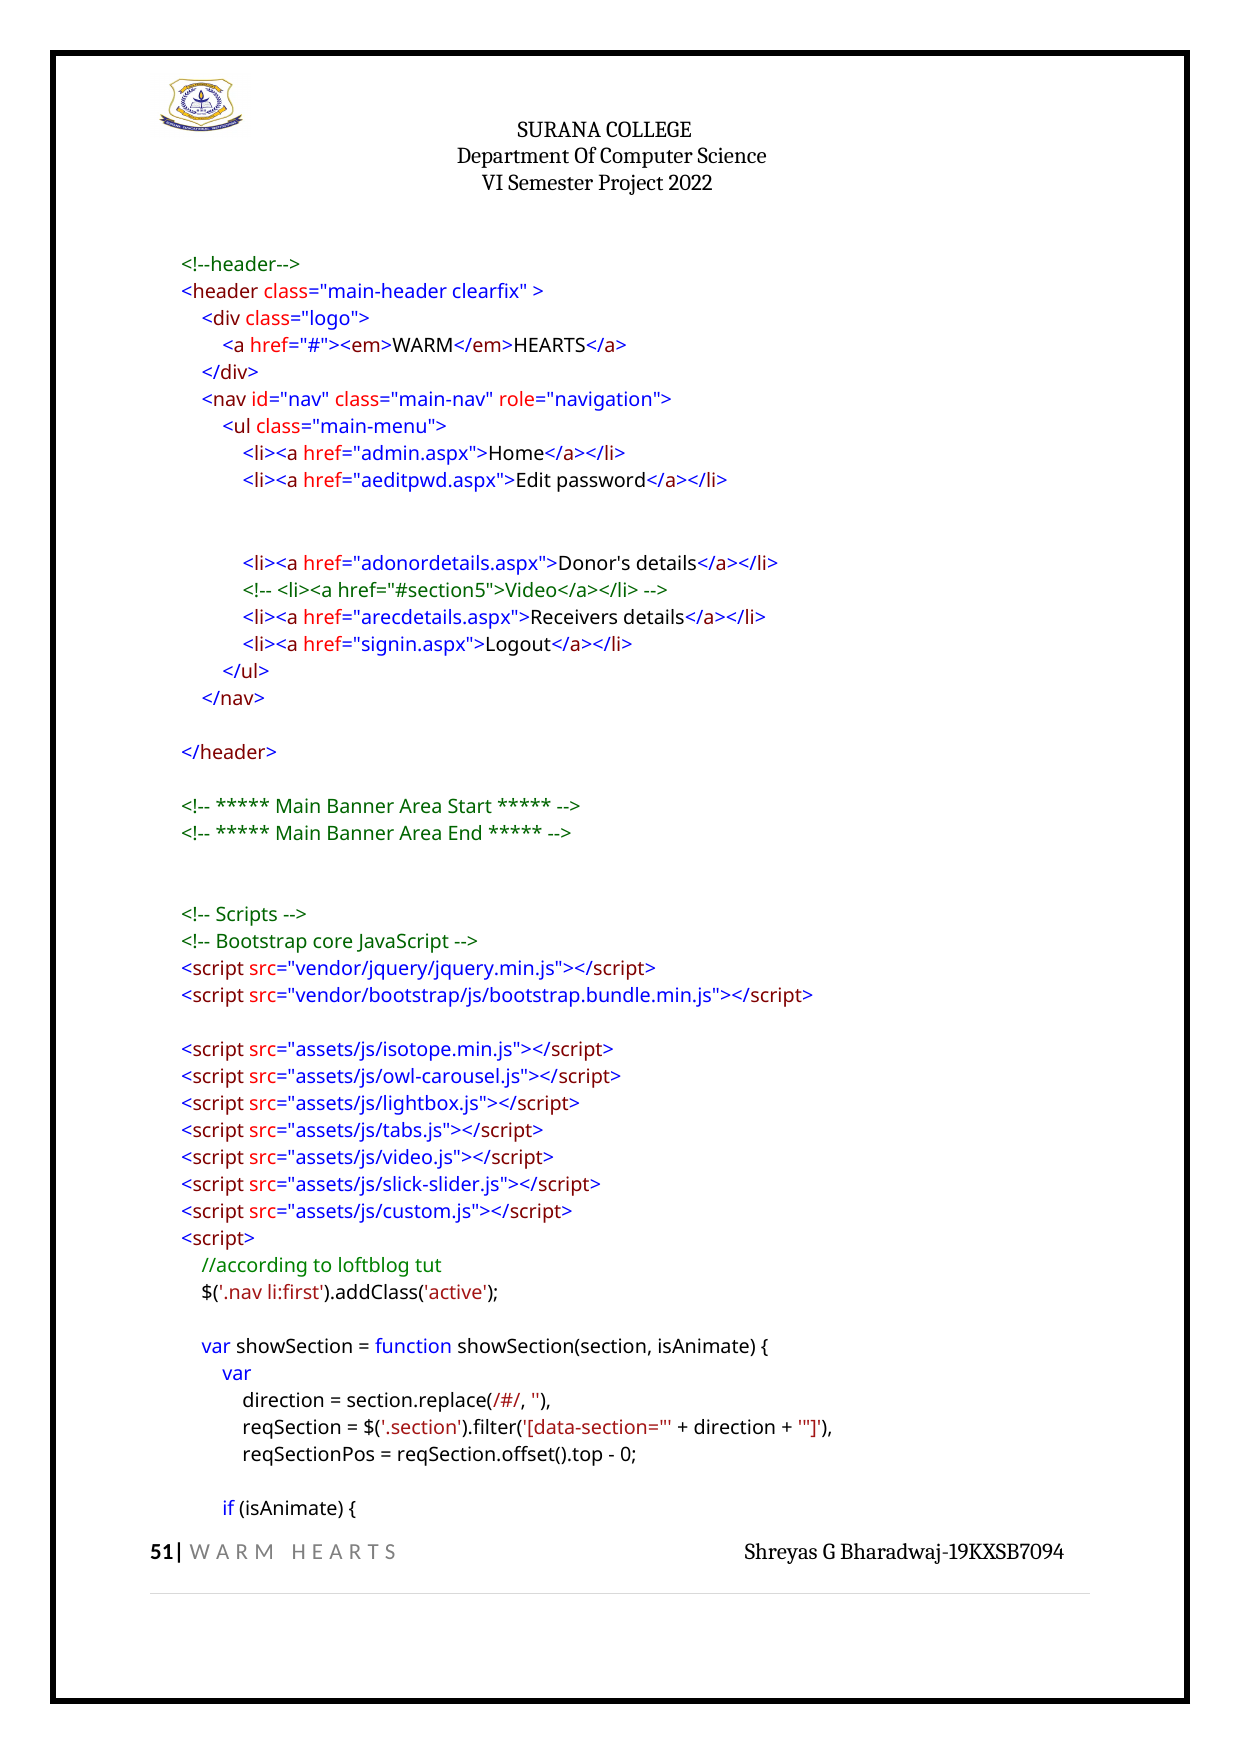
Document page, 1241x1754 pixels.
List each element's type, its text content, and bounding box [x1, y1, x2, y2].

text <!-- Bootstrap core JavaScript --> [150, 927, 1090, 954]
text if (isAnimate) { [150, 1494, 1090, 1521]
text <!-- ***** Main Banner Area End ***** --> [150, 819, 1090, 846]
text <script src="assets/js/tabs.js"></script> [150, 1116, 1090, 1143]
text <li><a href="arecdetails.aspx">Receivers details</a></li> [150, 603, 1090, 631]
text reqSectionPos = reqSection.offset().top - 0; [150, 1440, 1090, 1467]
text <script> [150, 1224, 1090, 1251]
text <script src="assets/js/video.js"></script> [150, 1143, 1090, 1170]
text <script src="assets/js/lightbox.js"></script> [150, 1089, 1090, 1116]
text <script src="vendor/jquery/jquery.min.js"></script> [150, 954, 1090, 981]
text <div class="logo"> [150, 305, 1090, 332]
text direction = section.replace(/#/, ''), [150, 1386, 1090, 1413]
text <script src="assets/js/isotope.min.js"></script> [150, 1035, 1090, 1062]
text <ul class="main-menu"> [150, 413, 1090, 439]
text reqSection = $('.section').filter('[data-section="' + direction + '"]'), [150, 1413, 1090, 1440]
text <a href="#"><em>WARM</em>HEARTS</a> [150, 332, 1090, 359]
text <nav id="nav" class="main-nav" role="navigation"> [150, 386, 1090, 413]
text $('.nav li:first').addClass('active'); [150, 1278, 1090, 1305]
text </header> [150, 738, 1090, 765]
text <script src="assets/js/custom.js"></script> [150, 1197, 1090, 1224]
text <li><a href="admin.aspx">Home</a></li> [150, 439, 1090, 467]
text <script src="vendor/bootstrap/js/bootstrap.bundle.min.js"></script> [150, 981, 1090, 1008]
text </ul> [150, 657, 1090, 684]
text <li><a href="adonordetails.aspx">Donor's details</a></li> [150, 549, 1090, 577]
text <header class="main-header clearfix" > [150, 278, 1090, 305]
picture [150, 73, 252, 138]
text <li><a href="aeditpwd.aspx">Edit password</a></li> [150, 467, 1090, 493]
text <script src="assets/js/slick-slider.js"></script> [150, 1170, 1090, 1197]
text <li><a href="signin.aspx">Logout</a></li> [150, 631, 1090, 657]
text <!-- <li><a href="#section5">Video</a></li> --> [150, 577, 1090, 603]
text var [150, 1359, 1090, 1386]
text <script src="assets/js/owl-carousel.js"></script> [150, 1062, 1090, 1089]
text var showSection = function showSection(section, isAnimate) { [150, 1332, 1090, 1359]
text </nav> [150, 684, 1090, 711]
text //according to loftblog tut [150, 1251, 1090, 1278]
text <!-- ***** Main Banner Area Start ***** --> [150, 792, 1090, 819]
text </div> [150, 359, 1090, 386]
text <!--header--> [150, 251, 1090, 278]
text <!-- Scripts --> [150, 900, 1090, 927]
